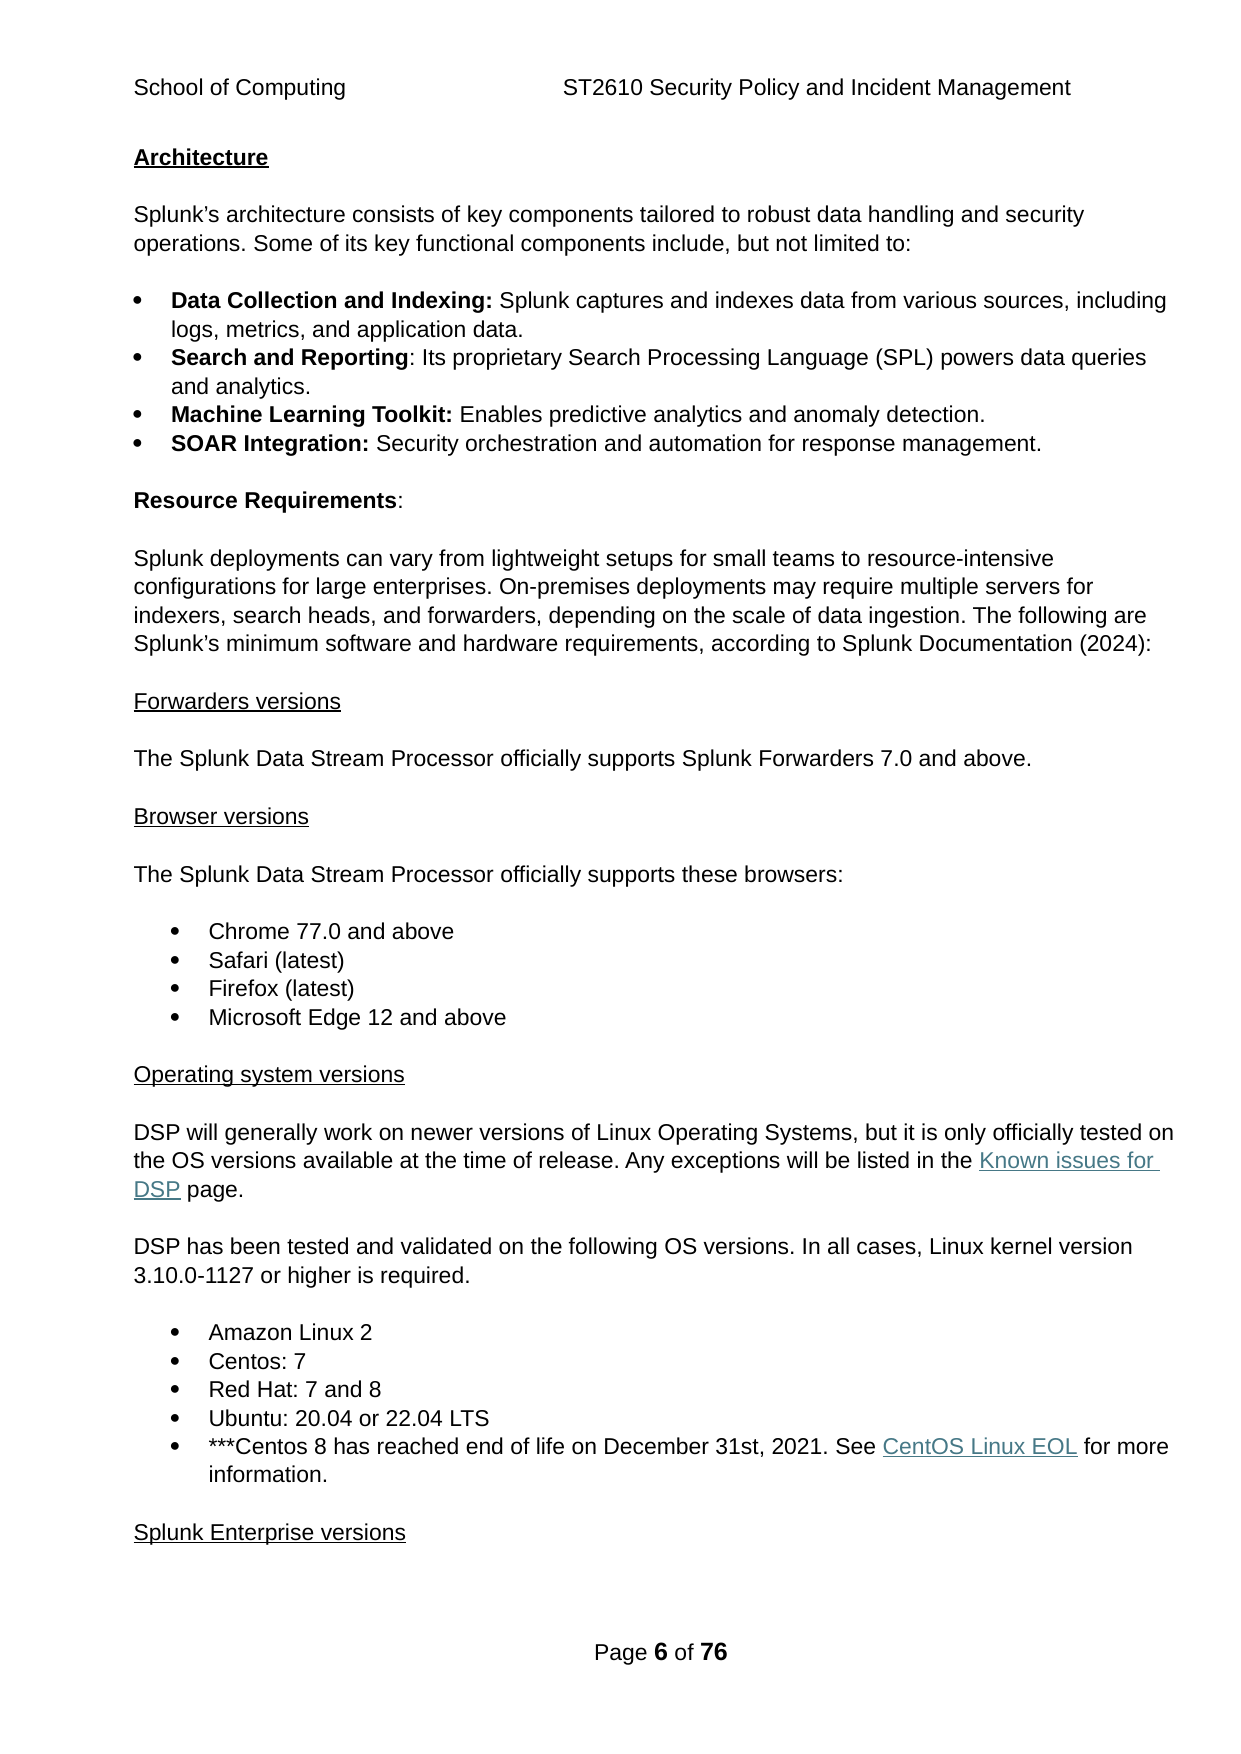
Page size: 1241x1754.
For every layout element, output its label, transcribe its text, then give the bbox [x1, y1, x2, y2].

list Firefox (latest) [171, 975, 1188, 1001]
text Splunk’s architecture consists of key components tailored to robust data handling and security operations. Some of its key functional components include, but not limited to: [133, 201, 1188, 256]
list Microsoft Edge 12 and above [171, 1003, 1188, 1030]
list Ubuntu: 20.04 or 22.04 LTS [171, 1404, 1188, 1431]
text The Splunk Data Stream Processor officially supports these browsers: [133, 861, 1188, 887]
list Red Hat: 7 and 8 [171, 1376, 1188, 1402]
text Splunk deployments can vary from lightweight setups for small teams to resource-intensive configurations for large enterprises. On-premises deployments may require multiple servers for indexers, search heads, and forwarders, depending on the scale of data ingestion. The following are Splunk’s minimum software and hardware requirements, according to Splunk Documentation (2024): [133, 545, 1188, 656]
text Browser versions [133, 803, 1188, 829]
text Resource Requirements: [133, 487, 1188, 513]
list Chrome 77.0 and above [171, 918, 1188, 944]
list Safari (latest) [171, 947, 1188, 973]
list Centos: 7 [171, 1348, 1188, 1374]
list Data Collection and Indexing: Splunk captures and indexes data from various sources, including logs, metrics, and application data. [133, 287, 1188, 342]
text The Splunk Data Stream Processor officially supports Splunk Forwarders 7.0 and above. [133, 745, 1188, 772]
list Machine Learning Toolkit: Enables predictive analytics and anomaly detection. [133, 401, 1188, 427]
text DSP will generally work on newer versions of Linux Operating Systems, but it is only officially tested on the OS versions available at the time of release. Any exceptions will be listed in the Known issues for DSP page. [133, 1119, 1188, 1202]
list Search and Reporting: Its proprietary Search Processing Language (SPL) powers data queries and analytics. [133, 344, 1188, 399]
list Amazon Linux 2 [171, 1319, 1188, 1346]
text Operating system versions [133, 1061, 1188, 1087]
list SOAR Integration: Security orchestration and automation for response management. [133, 429, 1188, 456]
text Forwarders versions [96, 688, 1188, 714]
text Splunk Enterprise versions [133, 1519, 1188, 1545]
list ***Centos 8 has reached end of life on December 31st, 2021. See CentOS Linux EOL for more information. [171, 1433, 1188, 1488]
text DSP has been tested and validated on the following OS versions. In all cases, Linux kernel version 3.10.0-1127 or higher is required. [133, 1233, 1188, 1288]
list Architecture [133, 144, 1188, 170]
